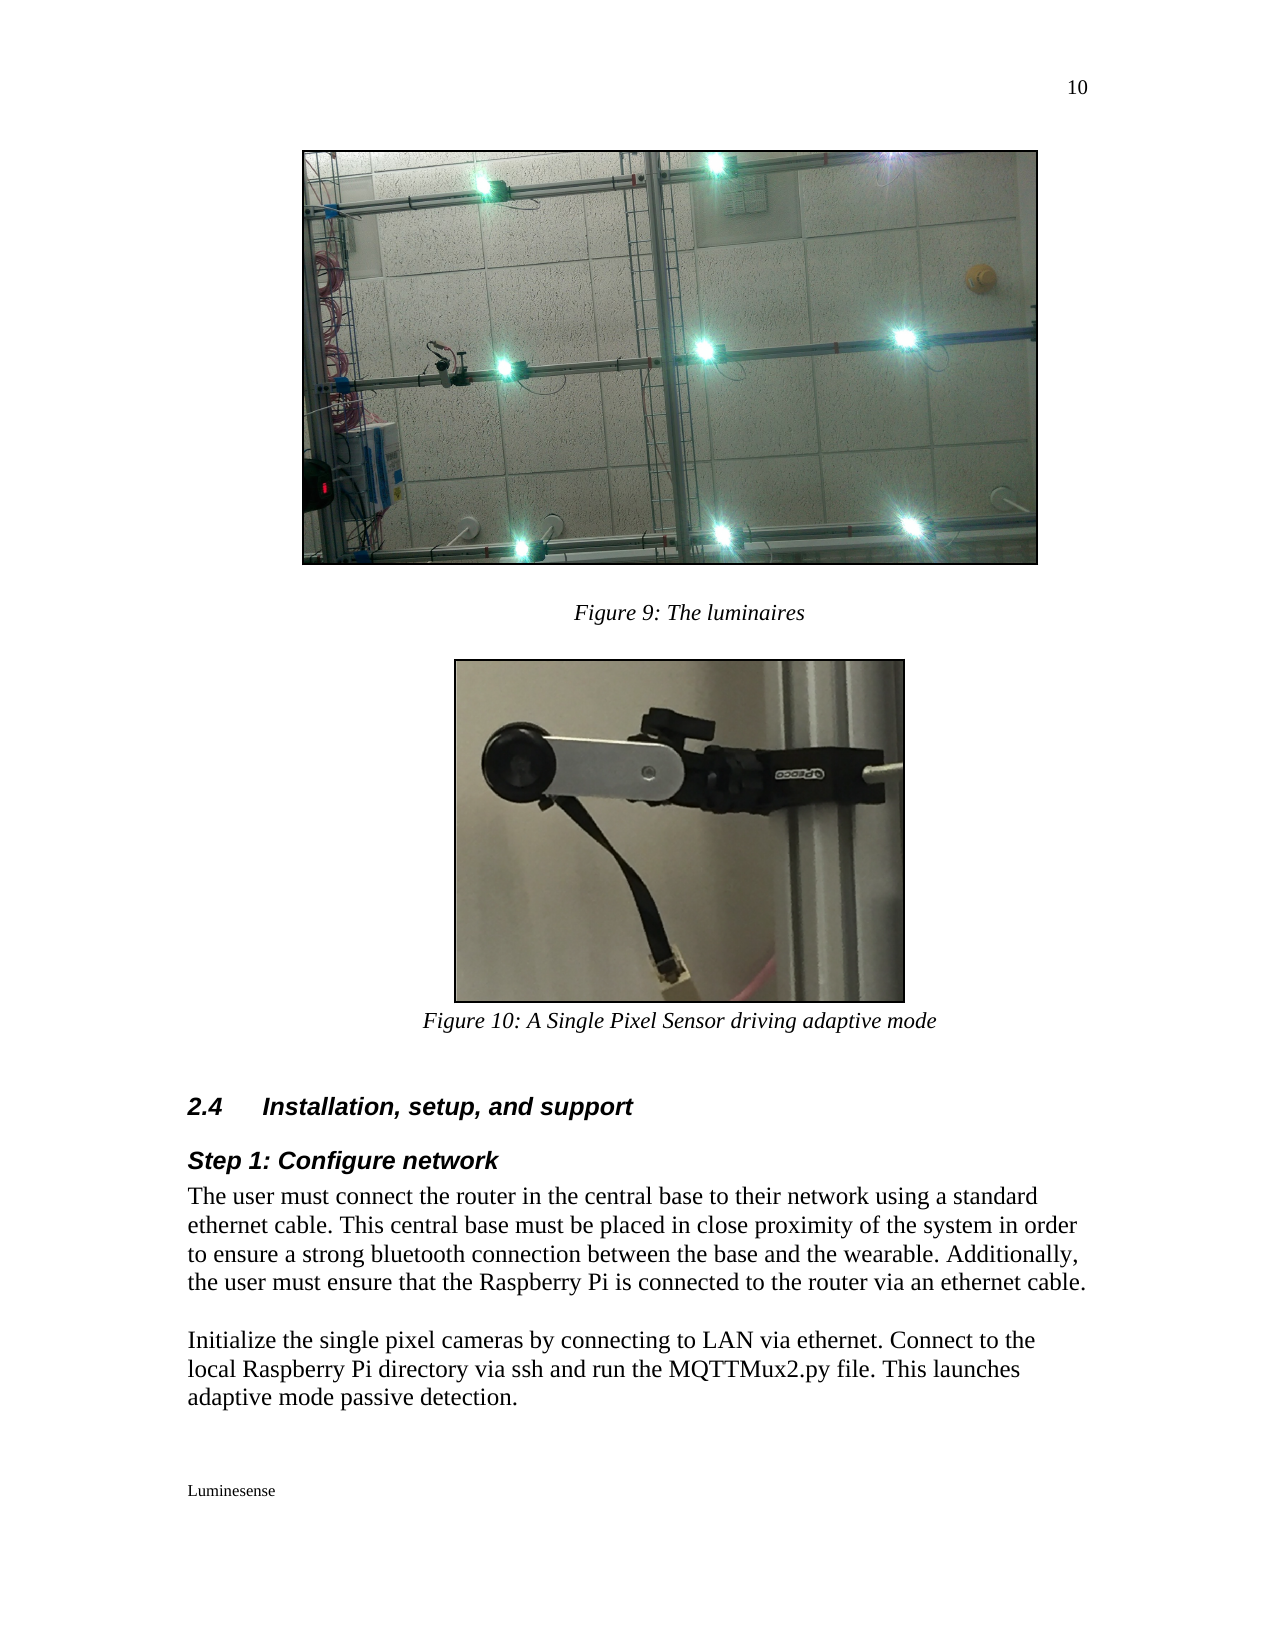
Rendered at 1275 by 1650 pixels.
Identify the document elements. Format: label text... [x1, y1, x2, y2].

text Figure 10: A Single Pixel Sensor driving adaptive mode [206, 1007, 1153, 1033]
text Initialize the single pixel cameras by connecting to LAN via ethernet. Connect to the local Raspberry Pi directory via ssh and run the MQTTMux2.py file. This launches adaptive mode passive detection. [187, 1325, 1087, 1411]
text The user must connect the router in the central base to their network using a standard ethernet cable. This central base must be placed in close proximity of the system in order to ensure a strong bluetooth connection between the base and the wearable. Additionally, the user must ensure that the Raspberry Pi is connected to the router via an ethernet cable. [187, 1181, 1087, 1296]
subtitle 2.4 Installation, setup, and support [187, 1092, 1087, 1121]
text Figure 9: The luminaires [562, 599, 1153, 625]
subtitle Step 1: Configure network [187, 1146, 1087, 1175]
picture [304, 152, 1036, 563]
picture [456, 661, 903, 1001]
